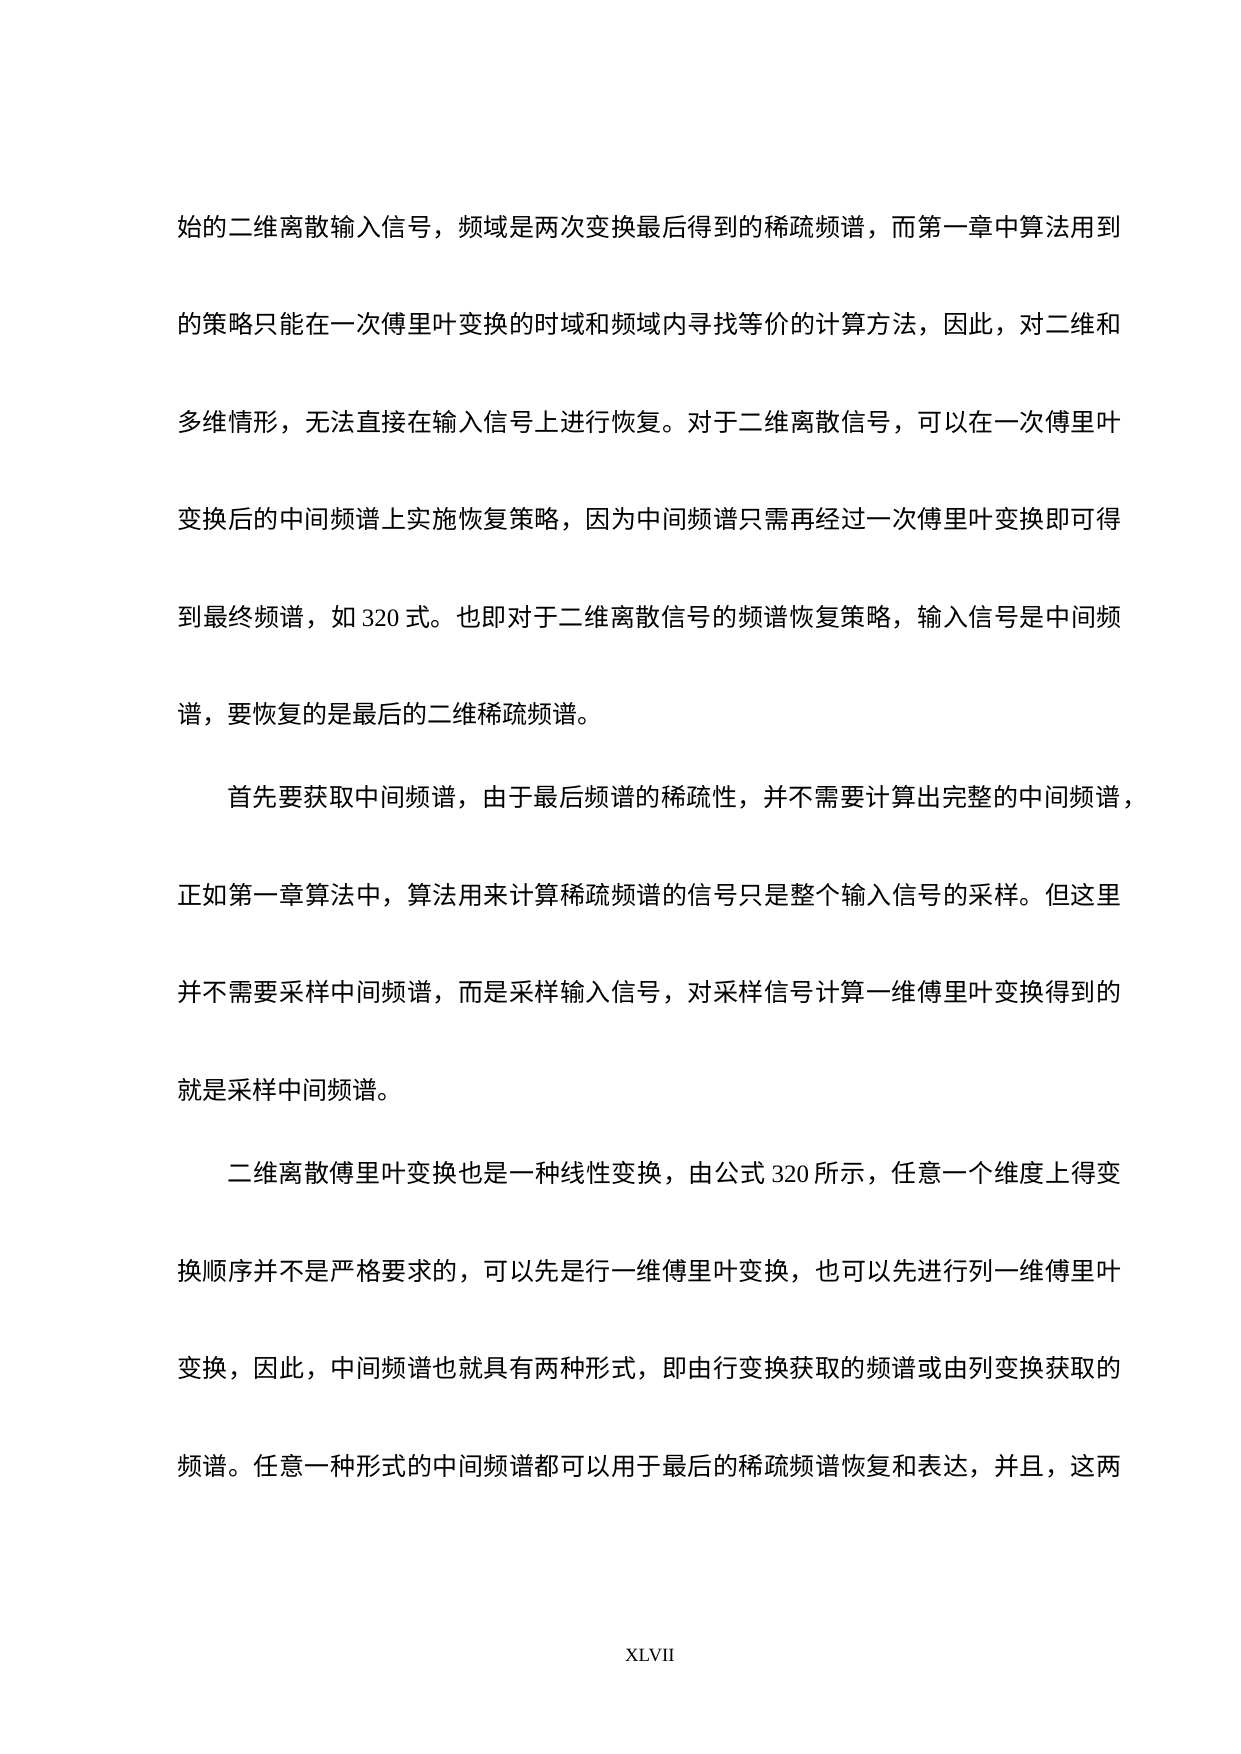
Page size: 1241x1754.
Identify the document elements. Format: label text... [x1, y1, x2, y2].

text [177, 193, 1122, 745]
text 首先要获取中间频谱，由于最后频谱的稀疏性，并不需要计算出完整的中间频谱，正如第一章算法中，算法用来计算稀疏频谱的信号只是整个输入信号的采样。但这里并不需要采样中间频谱，而是采样输入信号，对采样信号计算一维傅里叶变换得到的就是采样中间频谱。 [177, 763, 1122, 1121]
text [177, 1139, 1122, 1497]
